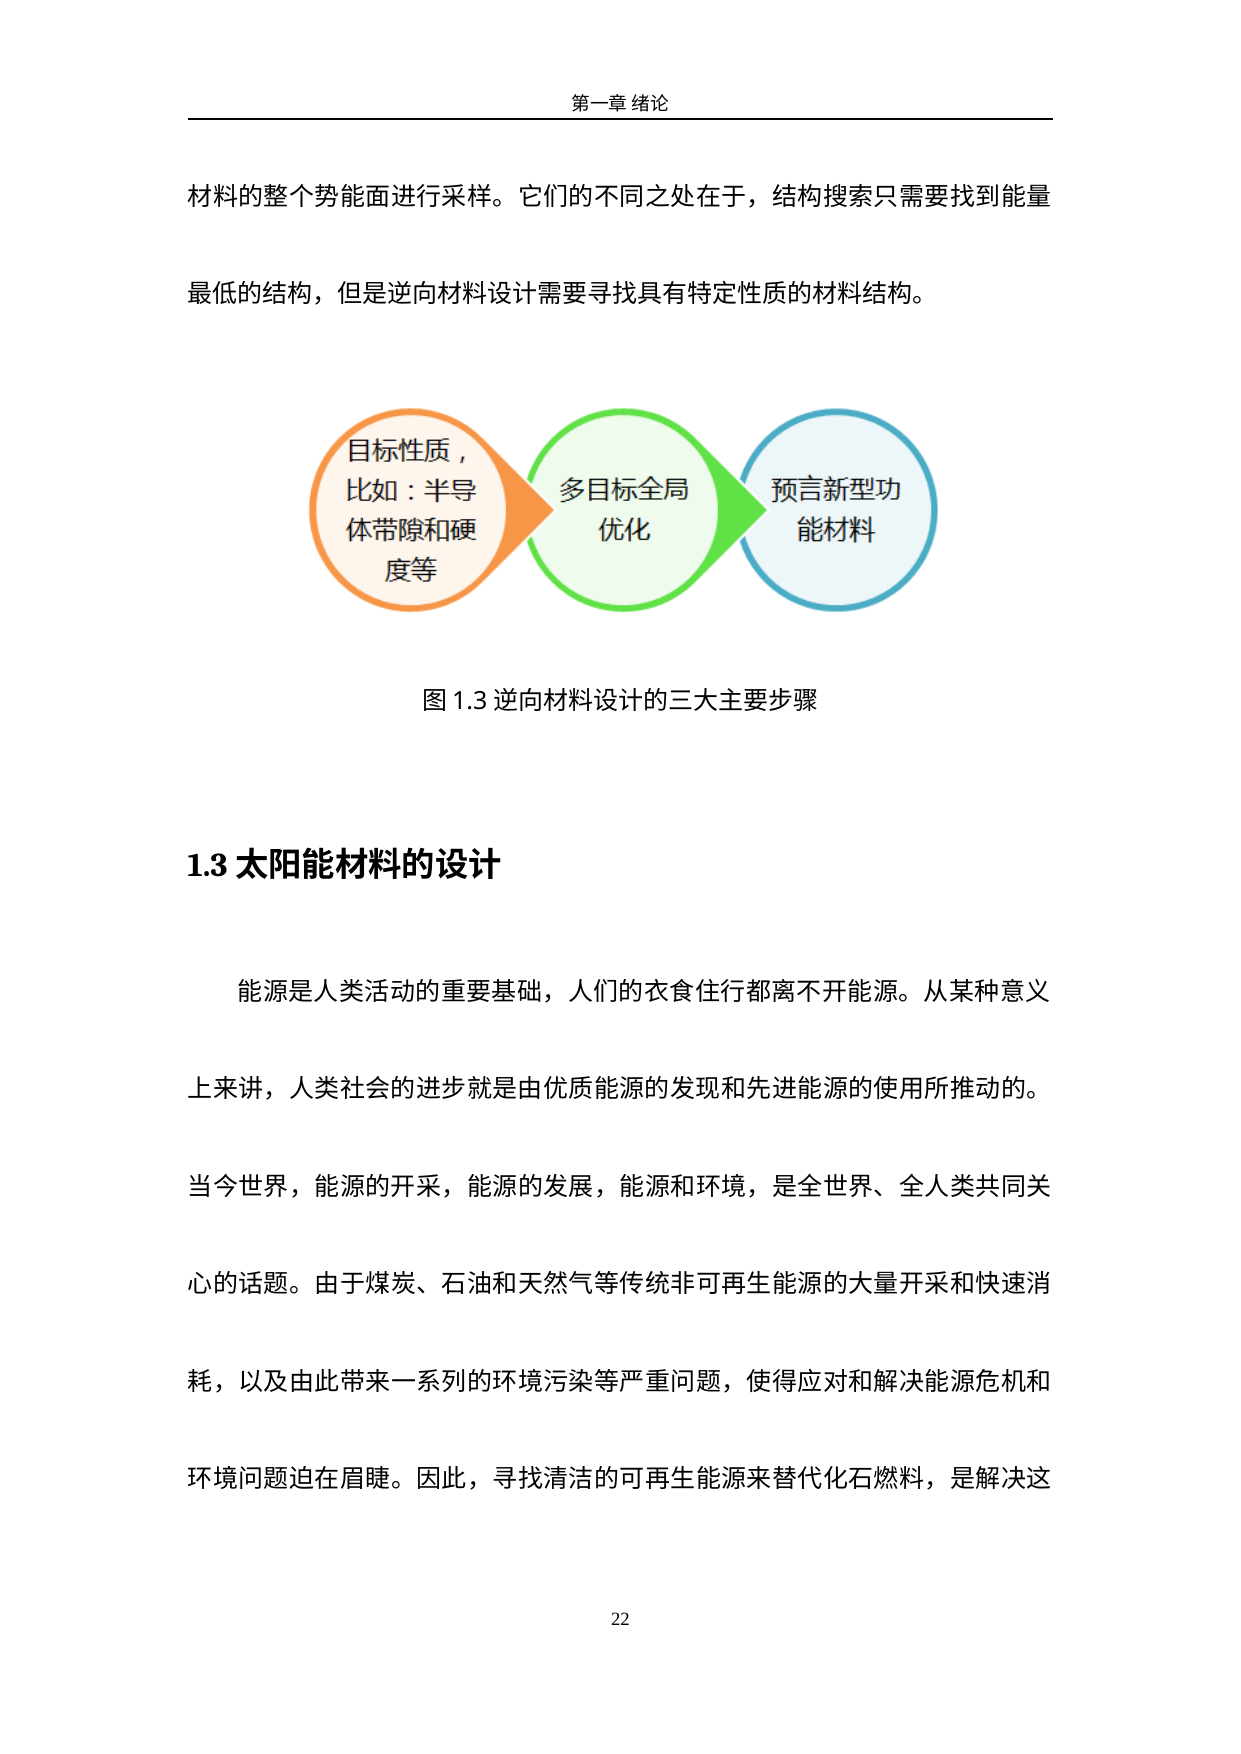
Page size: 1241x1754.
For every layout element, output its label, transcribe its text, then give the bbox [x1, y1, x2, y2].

picture [285, 389, 956, 630]
subtitle 1.3 太阳能材料的设计 [187, 829, 1053, 894]
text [187, 957, 1053, 1509]
text 图1.3 逆向材料设计的三大主要步骤 [187, 666, 1053, 731]
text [187, 162, 1053, 324]
